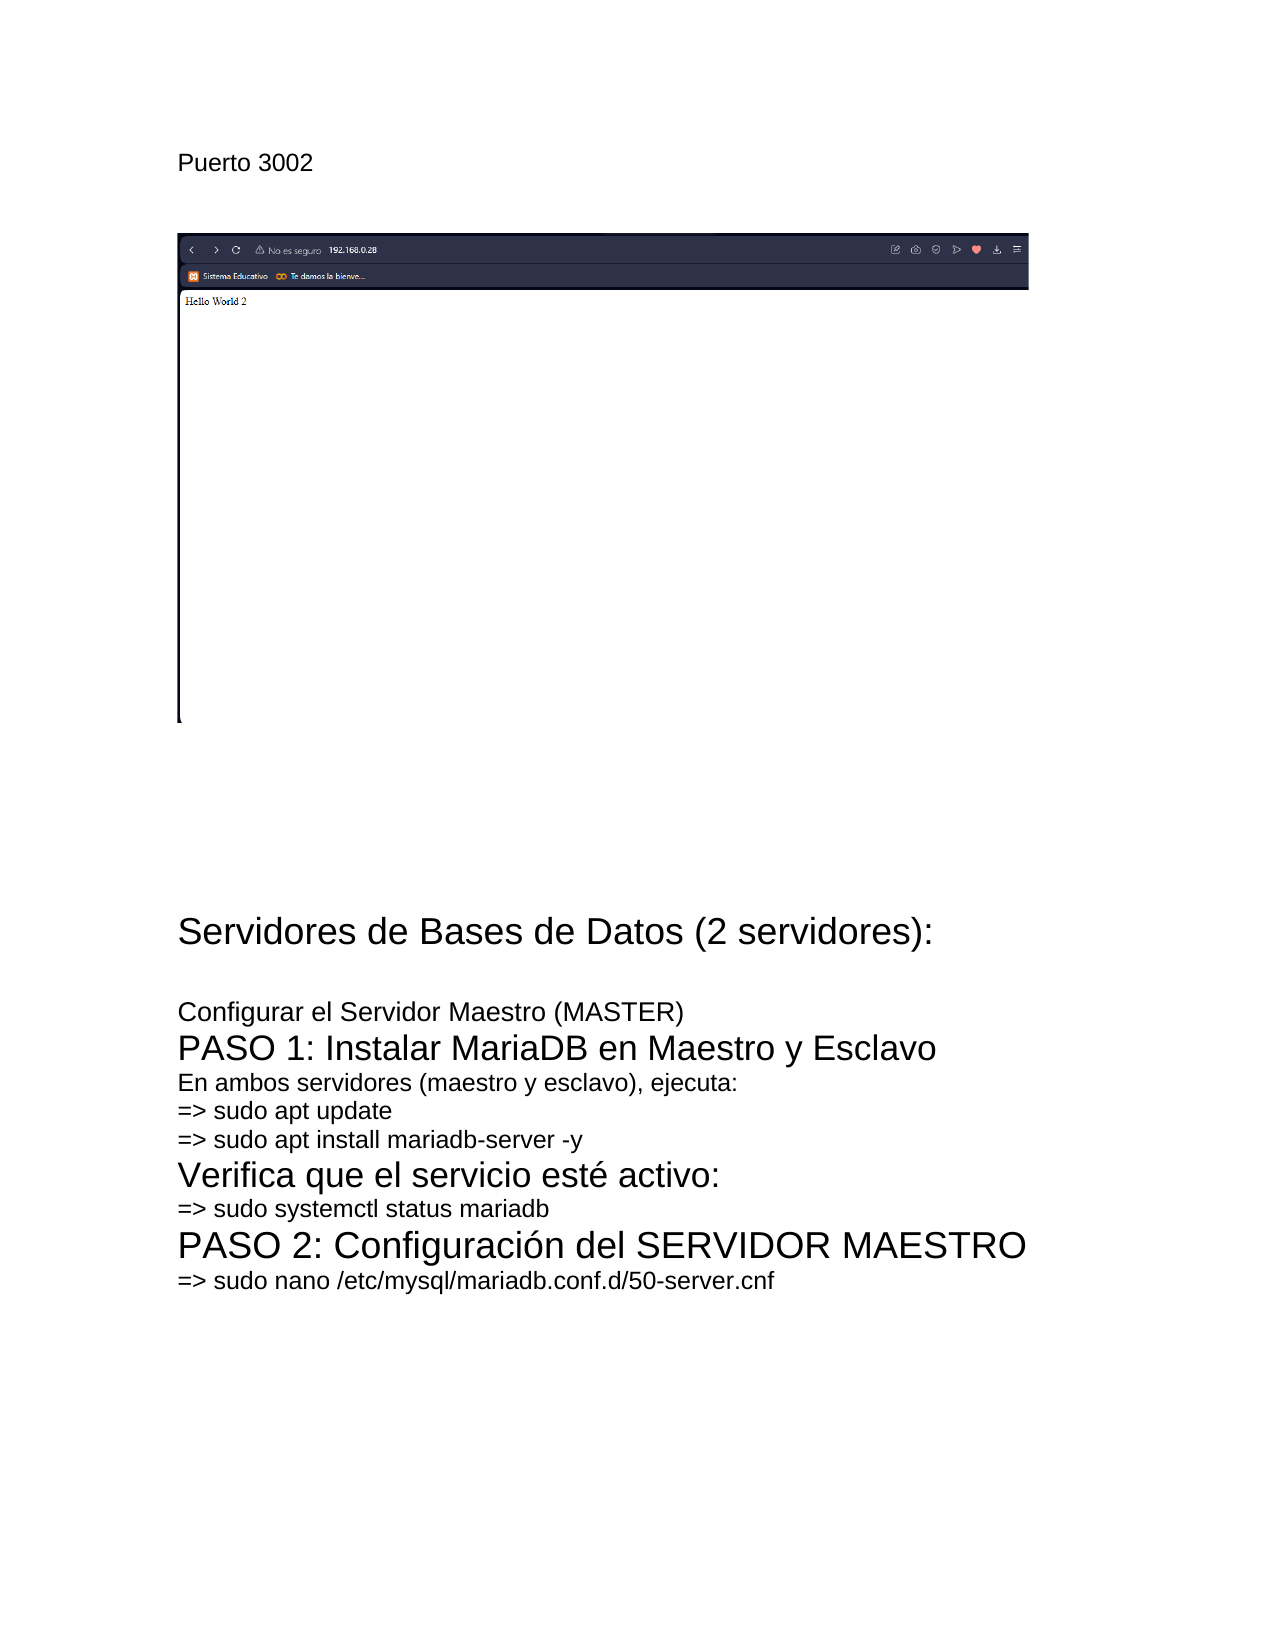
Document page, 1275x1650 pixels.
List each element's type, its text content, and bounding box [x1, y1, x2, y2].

text En ambos servidores (maestro y esclavo), ejecuta: [177, 1067, 1098, 1096]
text PASO 1: Instalar MariaDB en Maestro y Esclavo [177, 1027, 1098, 1067]
text Verifica que el servicio esté activo: [177, 1154, 1098, 1194]
text => sudo systemctl status mariadb [177, 1194, 1098, 1223]
text => sudo apt install mariadb-server -y [177, 1125, 1098, 1154]
text => sudo apt update [177, 1096, 1098, 1125]
text Servidores de Bases de Datos (2 servidores): [177, 909, 1098, 952]
text Configurar el Servidor Maestro (MASTER) [177, 996, 1098, 1027]
text => sudo nano /etc/mysql/mariadb.conf.d/50-server.cnf [177, 1266, 1098, 1295]
text PASO 2: Configuración del SERVIDOR MAESTRO [177, 1223, 1098, 1266]
picture [177, 233, 1029, 723]
text Puerto 3002 [177, 148, 1098, 176]
